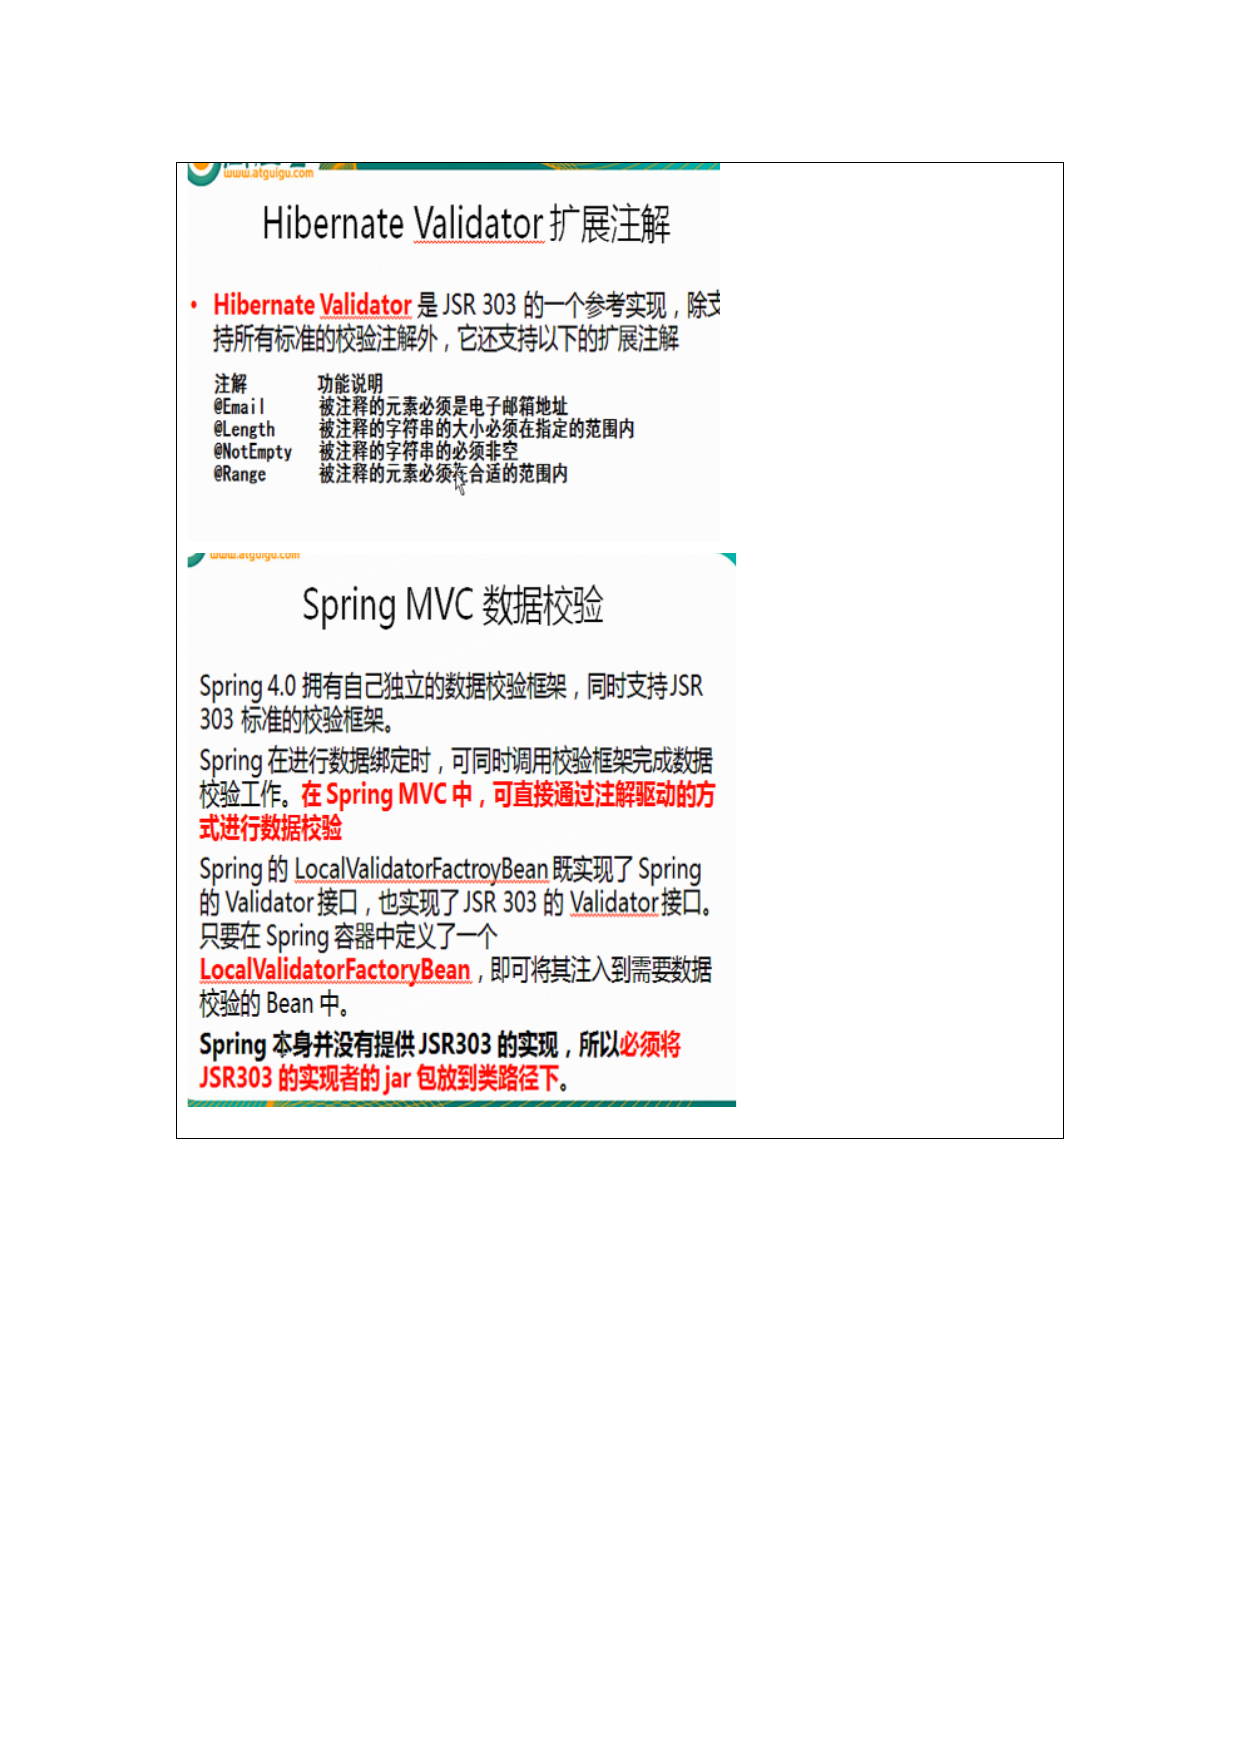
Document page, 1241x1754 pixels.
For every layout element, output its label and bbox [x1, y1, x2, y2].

picture [187, 553, 737, 1107]
table_header [177, 163, 1063, 1138]
picture [187, 163, 720, 542]
